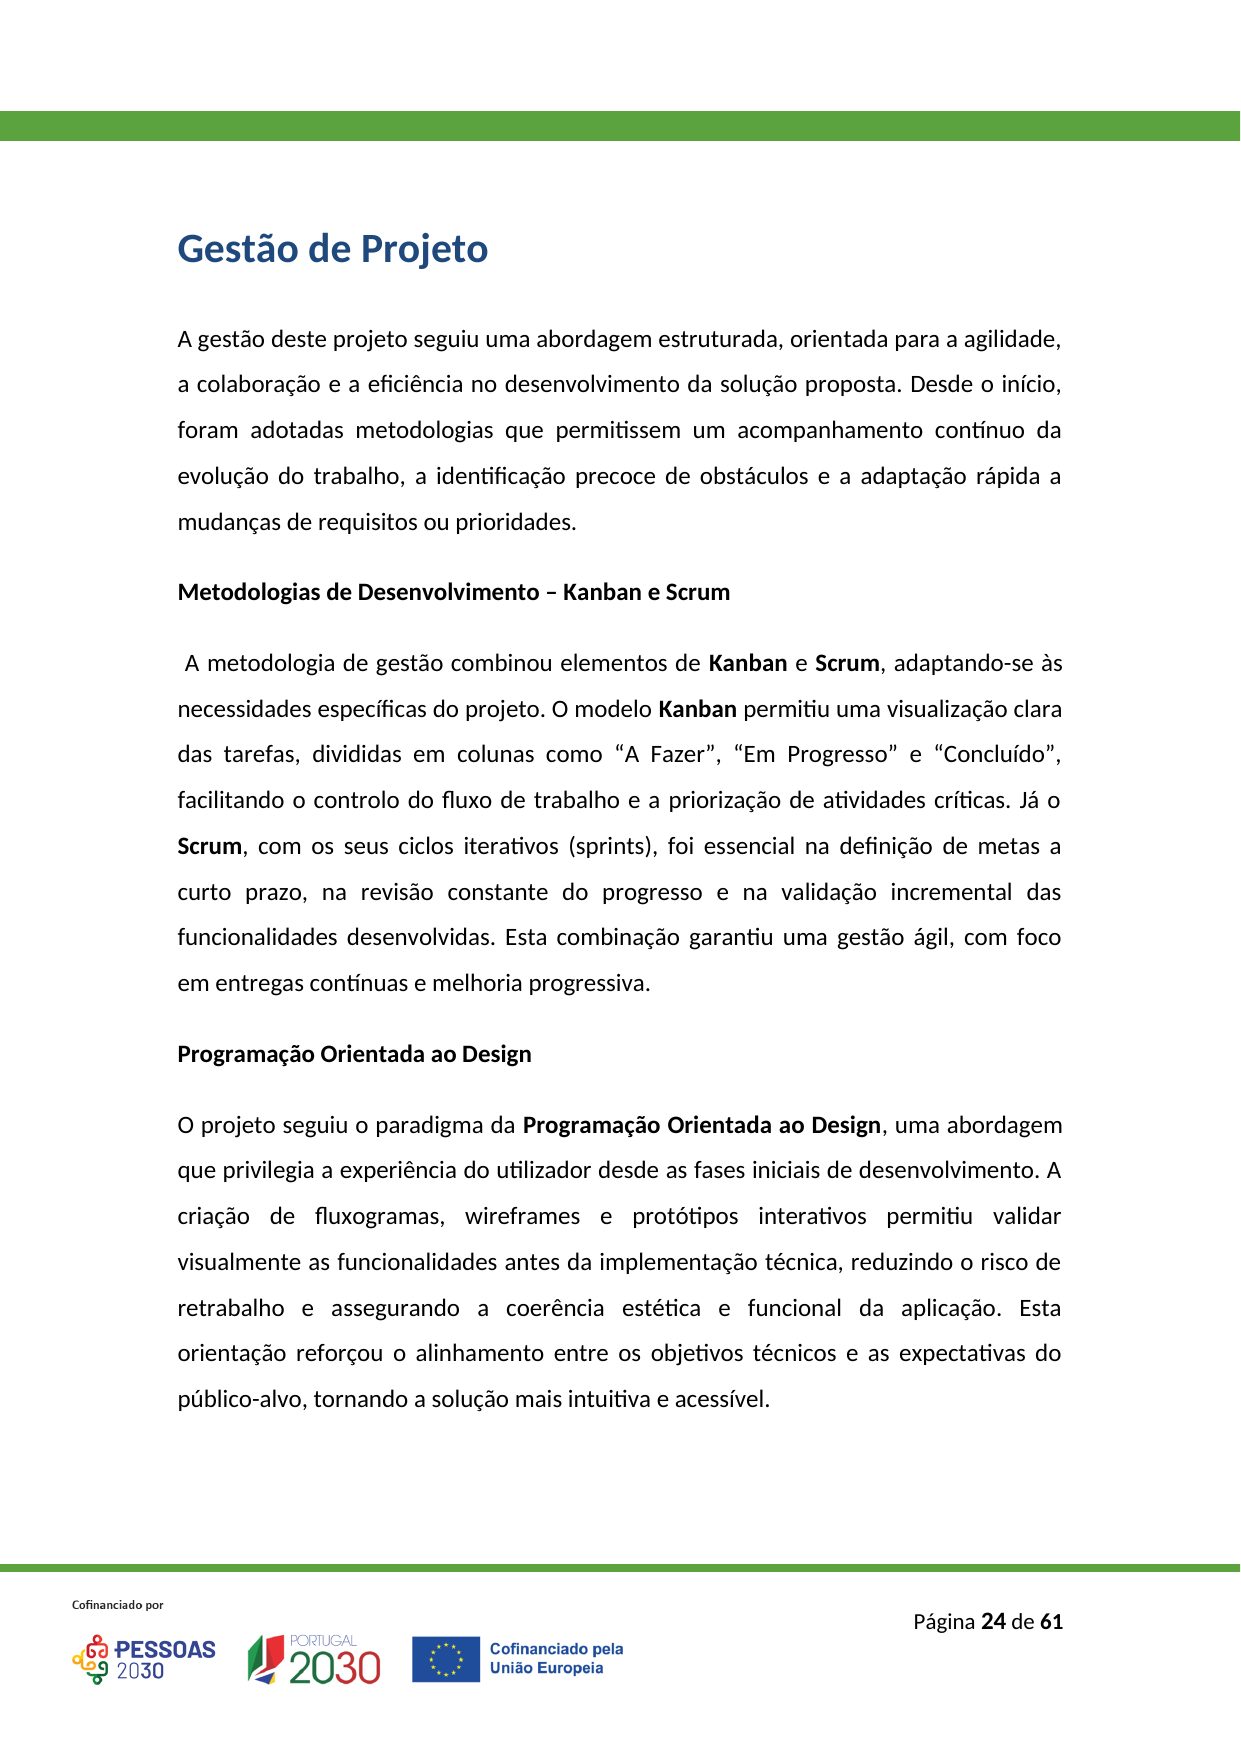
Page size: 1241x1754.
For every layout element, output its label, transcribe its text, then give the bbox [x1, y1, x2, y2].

picture [0, 1564, 1241, 1572]
text Gestão de Projeto [177, 222, 1063, 272]
picture [62, 1591, 634, 1695]
text Metodologias de Desenvolvimento – Kanban e Scrum [177, 576, 1063, 607]
text A gestão deste projeto seguiu uma abordagem estruturada, orientada para a agilidade, a colaboração e a eficiência no desenvolvimento da solução proposta. Desde o início, foram adotadas metodologias que permitissem um acompanhamento contínuo da evolução do trabalho, a identificação precoce de obstáculos e a adaptação rápida a mudanças de requisitos ou prioridades. [177, 323, 1063, 536]
text A metodologia de gestão combinou elementos de Kanban e Scrum, adaptando-se às necessidades específicas do projeto. O modelo Kanban permitiu uma visualização clara das tarefas, divididas em colunas como “A Fazer”, “Em Progresso” e “Concluído”, facilitando o controlo do fluxo de trabalho e a priorização de atividades críticas. Já o Scrum, com os seus ciclos iterativos (sprints), foi essencial na definição de metas a curto prazo, na revisão constante do progresso e na validação incremental das funcionalidades desenvolvidas. Esta combinação garantiu uma gestão ágil, com foco em entregas contínuas e melhoria progressiva. [177, 647, 1063, 998]
text O projeto seguiu o paradigma da Programação Orientada ao Design, uma abordagem que privilegia a experiência do utilizador desde as fases iniciais de desenvolvimento. A criação de fluxogramas, wireframes e protótipos interativos permitiu validar visualmente as funcionalidades antes da implementação técnica, reduzindo o risco de retrabalho e assegurando a coerência estética e funcional da aplicação. Esta orientação reforçou o alinhamento entre os objetivos técnicos e as expectativas do público-alvo, tornando a solução mais intuitiva e acessível. [177, 1109, 1063, 1414]
picture [0, 111, 1241, 141]
text Programação Orientada ao Design [177, 1038, 1063, 1068]
